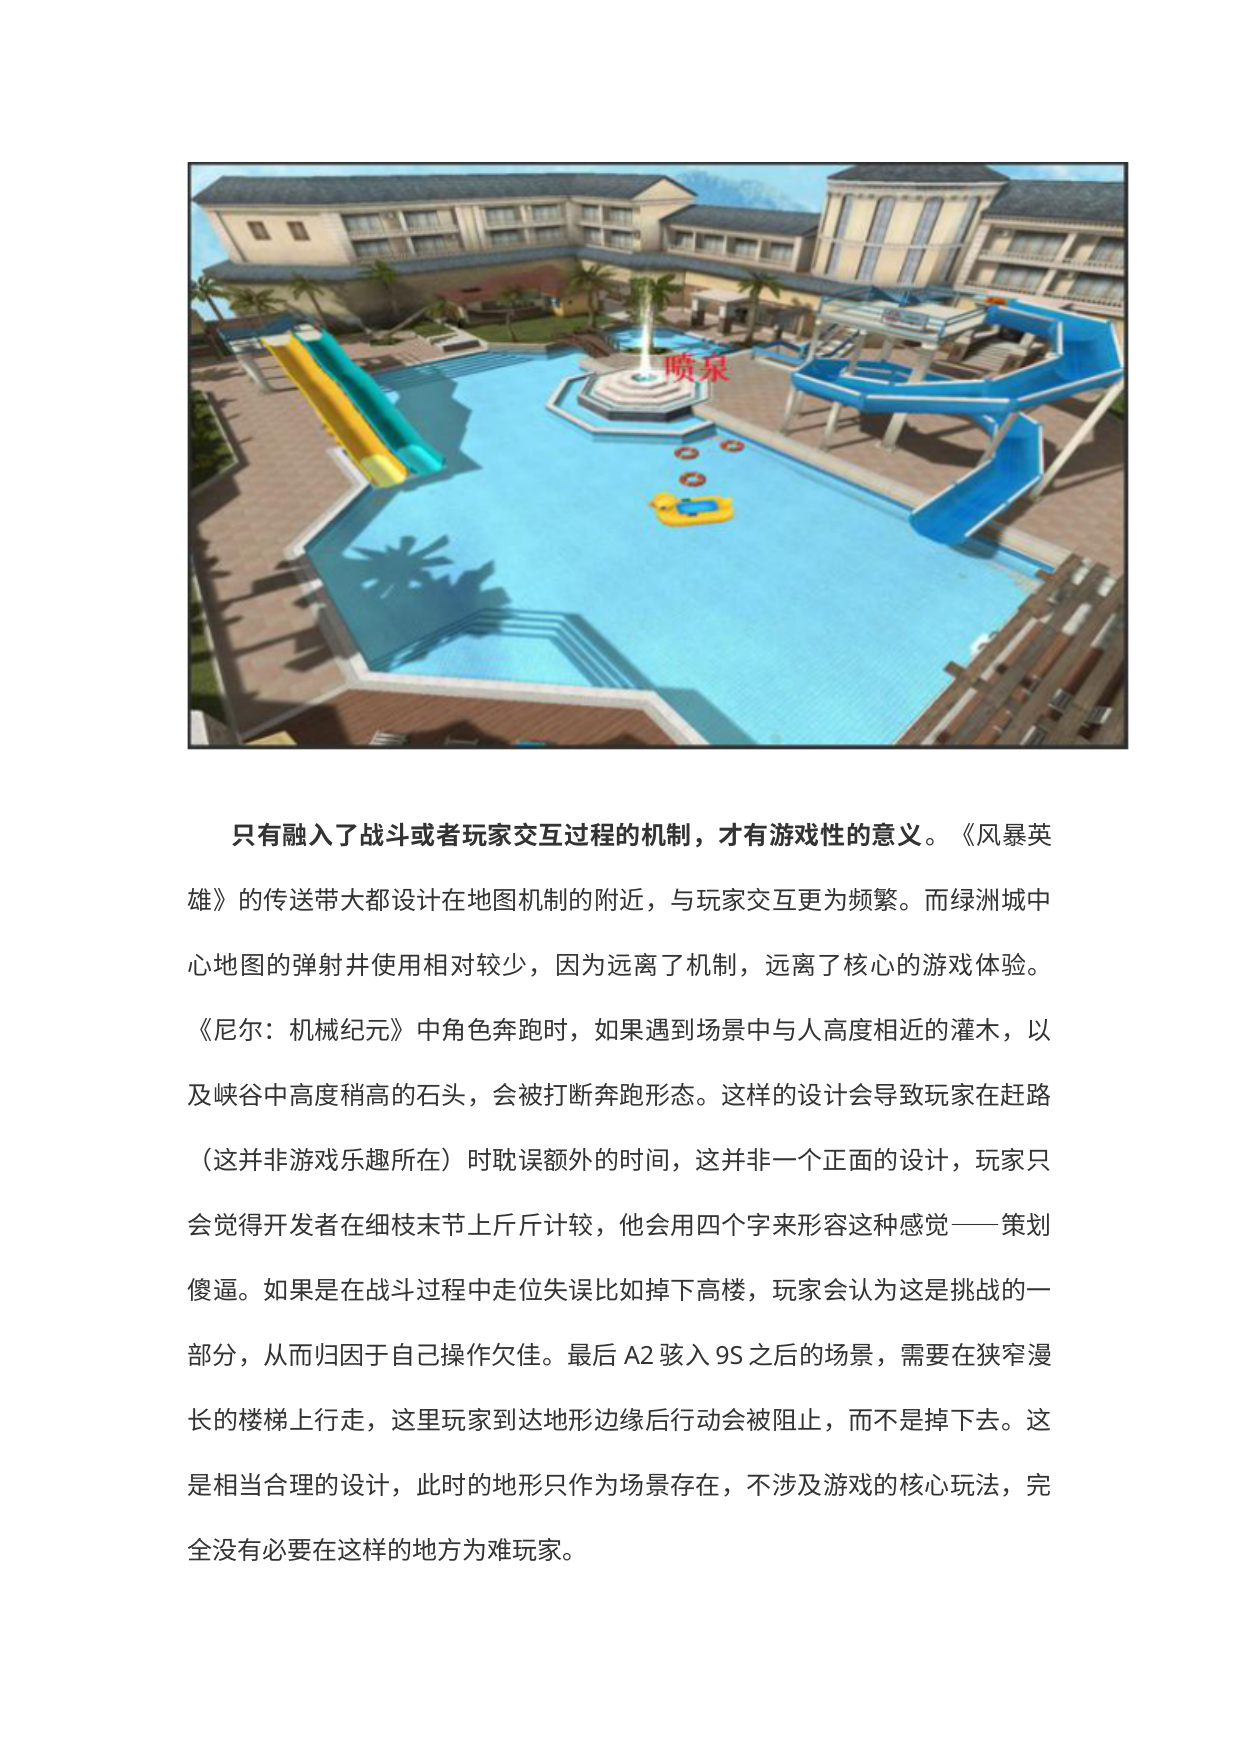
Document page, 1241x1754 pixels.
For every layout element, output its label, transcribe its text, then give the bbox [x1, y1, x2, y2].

text 只有融入了战斗或者玩家交互过程的机制，才有游戏性的意义。《风暴英雄》的传送带大都设计在地图机制的附近，与玩家交互更为频繁。而绿洲城中心地图的弹射井使用相对较少，因为远离了机制，远离了核心的游戏体验。《尼尔：机械纪元》中角色奔跑时，如果遇到场景中与人高度相近的灌木，以及峡谷中高度稍高的石头，会被打断奔跑形态。这样的设计会导致玩家在赶路（这并非游戏乐趣所在）时耽误额外的时间，这并非一个正面的设计，玩家只会觉得开发者在细枝末节上斤斤计较，他会用四个字来形容这种感觉——策划傻逼。如果是在战斗过程中走位失误比如掉下高楼，玩家会认为这是挑战的一部分，从而归因于自己操作欠佳。最后A2骇入9S之后的场景，需要在狭窄漫长的楼梯上行走，这里玩家到达地形边缘后行动会被阻止，而不是掉下去。这是相当合理的设计，此时的地形只作为场景存在，不涉及游戏的核心玩法，完全没有必要在这样的地方为难玩家。 [187, 801, 1053, 1581]
picture [187, 162, 1130, 751]
